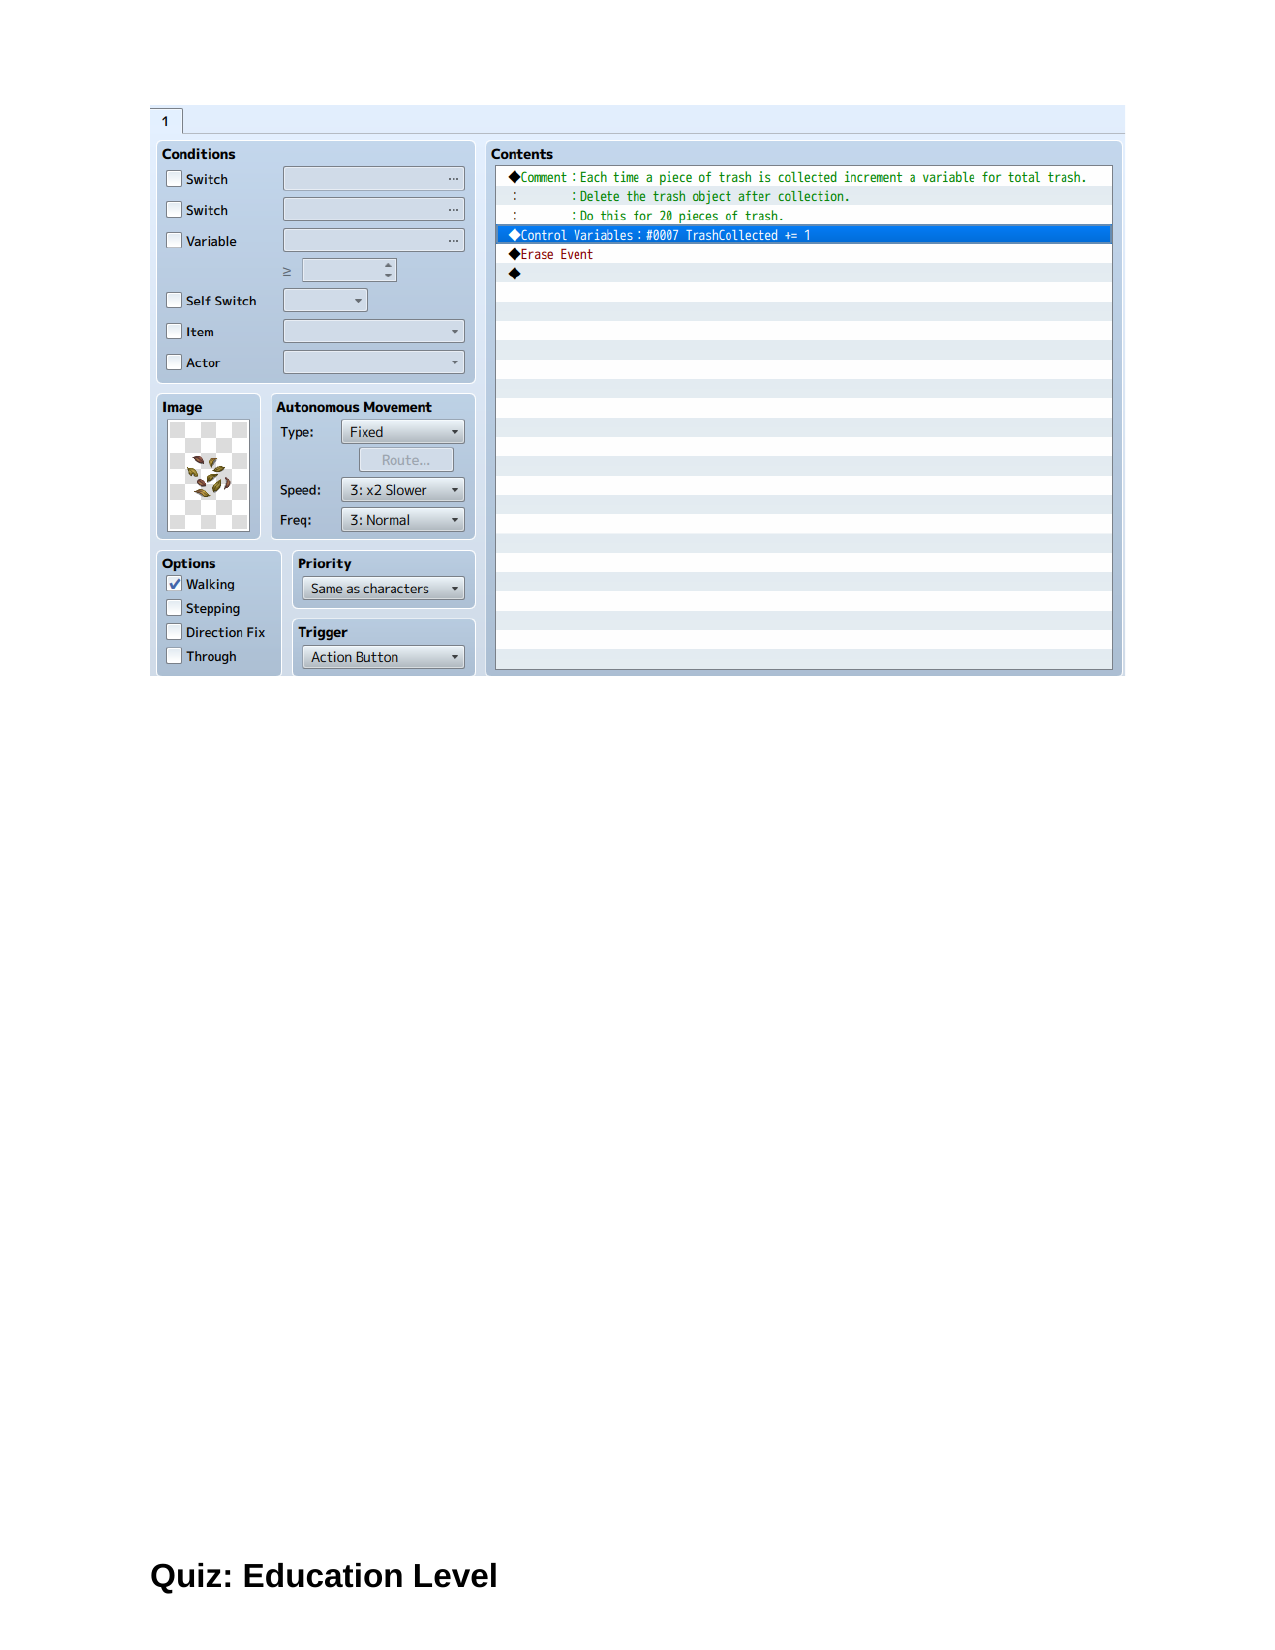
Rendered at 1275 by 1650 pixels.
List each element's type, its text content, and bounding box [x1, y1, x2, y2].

picture [150, 105, 1125, 676]
text Quiz: Education Level [150, 1556, 1125, 1594]
